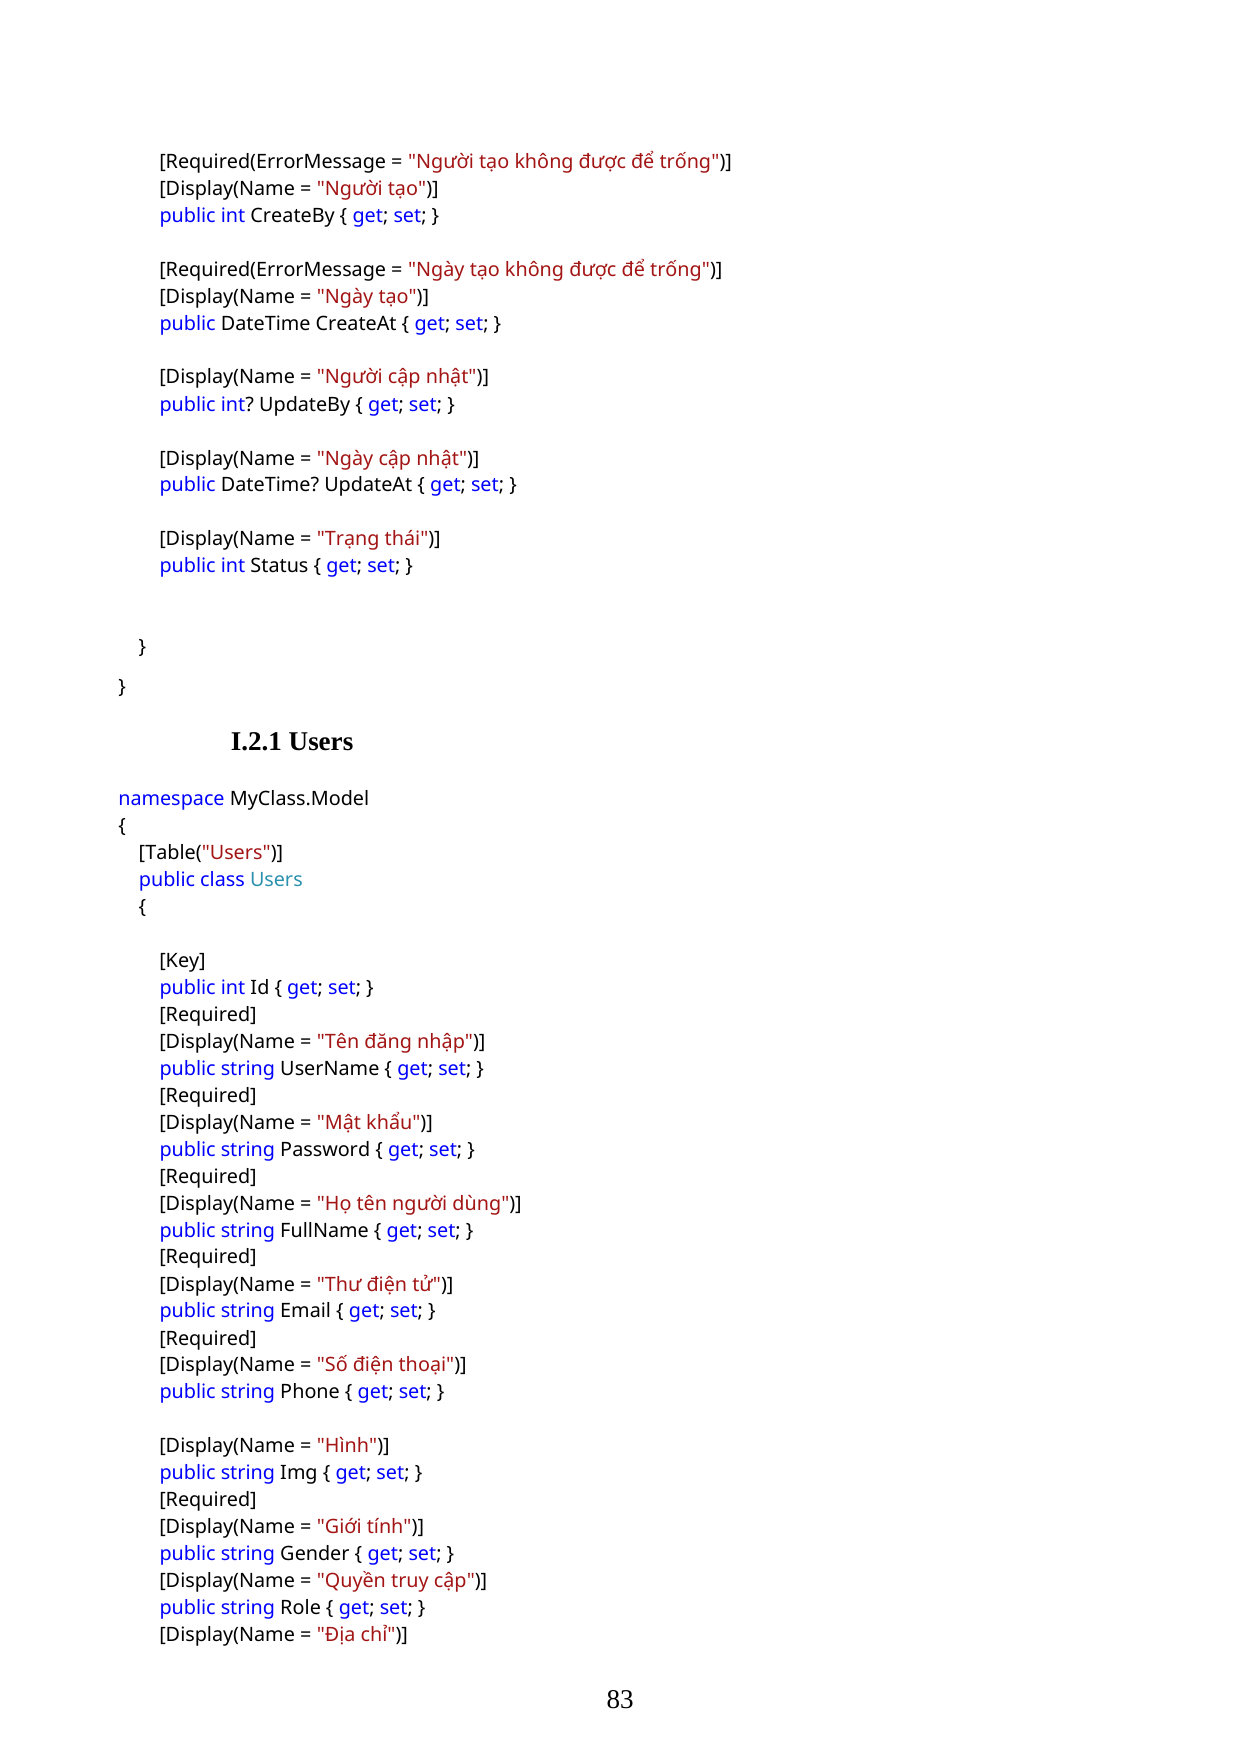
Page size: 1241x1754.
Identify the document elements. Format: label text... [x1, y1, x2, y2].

text [Display(Name = "Giới tính")] [118, 1513, 1122, 1539]
text public DateTime CreateAt { get; set; } [118, 309, 1122, 336]
text [Display(Name = "Họ tên người dùng")] [118, 1189, 1122, 1216]
text } [118, 633, 1122, 659]
text [Display(Name = "Người cập nhật")] [118, 363, 1122, 390]
text public string Email { get; set; } [118, 1297, 1122, 1324]
text [Display(Name = "Quyền truy cập")] [118, 1567, 1122, 1593]
text { [118, 811, 1122, 838]
text [Display(Name = "Mật khẩu")] [118, 1108, 1122, 1135]
text public int? UpdateBy { get; set; } [118, 390, 1122, 417]
text public int CreateBy { get; set; } [118, 201, 1122, 228]
text [Required(ErrorMessage = "Ngày tạo không được để trống")] [118, 255, 1122, 282]
text [Display(Name = "Người tạo")] [118, 174, 1122, 201]
text public string Password { get; set; } [118, 1135, 1122, 1162]
text public int Id { get; set; } [118, 973, 1122, 1000]
text I.2.1 Users [231, 725, 1122, 756]
text public string UserName { get; set; } [118, 1054, 1122, 1081]
text [Required(ErrorMessage = "Người tạo không được để trống")] [118, 147, 1122, 174]
text public string Phone { get; set; } [118, 1378, 1122, 1405]
text public string Gender { get; set; } [118, 1539, 1122, 1567]
text [Display(Name = "Tên đăng nhập")] [118, 1027, 1122, 1054]
text public DateTime? UpdateAt { get; set; } [118, 471, 1122, 498]
text [Required] [118, 1243, 1122, 1270]
text namespace MyClass.Model [118, 784, 1122, 811]
text public class Users [118, 865, 1122, 892]
text } [118, 672, 1122, 699]
text [Required] [118, 1486, 1122, 1513]
text [Required] [118, 1081, 1122, 1108]
text [Required] [118, 1162, 1122, 1189]
text [Display(Name = "Ngày tạo")] [118, 282, 1122, 309]
text [Display(Name = "Thư điện tử")] [118, 1270, 1122, 1297]
text public string Role { get; set; } [118, 1593, 1122, 1621]
text [Display(Name = "Ngày cập nhật")] [118, 444, 1122, 471]
text [Required] [118, 1000, 1122, 1027]
text [Required] [118, 1324, 1122, 1351]
text public string FullName { get; set; } [118, 1216, 1122, 1243]
text [Display(Name = "Hình")] [118, 1432, 1122, 1459]
text [Display(Name = "Trạng thái")] [118, 525, 1122, 552]
text public int Status { get; set; } [118, 552, 1122, 579]
text [Table("Users")] [118, 838, 1122, 865]
text [Key] [118, 946, 1122, 973]
text [Display(Name = "Số điện thoại")] [118, 1351, 1122, 1378]
text { [118, 892, 1122, 919]
text public string Img { get; set; } [118, 1459, 1122, 1486]
text [Display(Name = "Địa chỉ")] [118, 1621, 1122, 1647]
